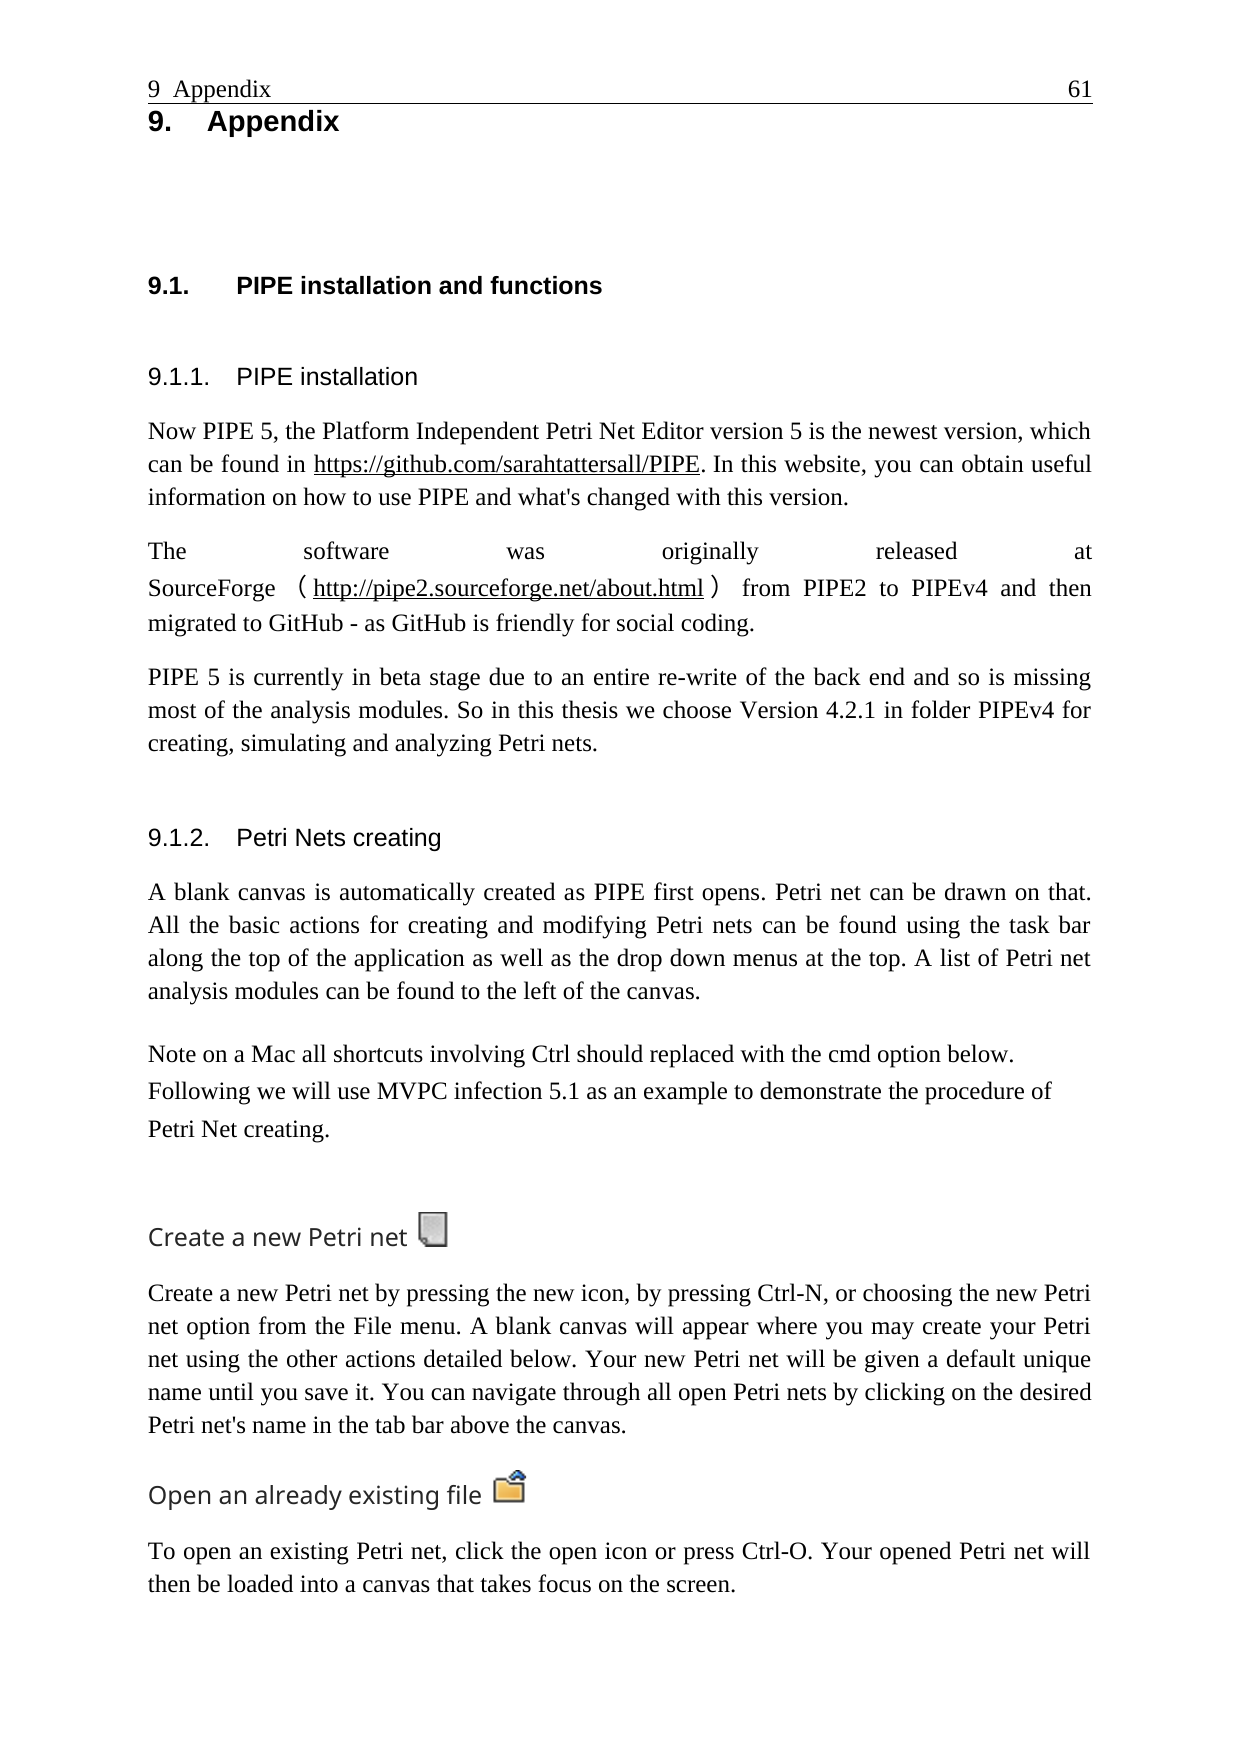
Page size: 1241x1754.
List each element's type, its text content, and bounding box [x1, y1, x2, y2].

picture [417, 1212, 452, 1247]
text To open an existing Petri net, click the open icon or press Ctrl-O. Your opened Petri net will then be loaded into a canvas that takes focus on the screen. [148, 1536, 1093, 1598]
title PIPE installation and functions [148, 271, 1093, 300]
title Petri Nets creating [148, 823, 1093, 852]
text Following we will use MVPC infection 5.1 as an example to demonstrate the procedure of Petri Net creating. [148, 1068, 1093, 1143]
text Create a new Petri net [148, 1207, 1093, 1258]
title PIPE installation [148, 362, 1093, 391]
text Note on a Mac all shortcuts involving Ctrl should replaced with the cmd option below. [148, 1030, 1093, 1068]
text Open an already existing file [148, 1464, 1093, 1515]
text PIPE 5 is currently in beta stage due to an entire re-write of the back end and so is missing most of the analysis modules. So in this thesis we choose Version 4.2.1 in folder PIPEv4 for creating, simulating and analyzing Petri nets. [148, 662, 1093, 757]
title Appendix [148, 104, 1093, 138]
text A blank canvas is automatically created as PIPE first opens. Petri net can be drawn on that. All the basic actions for creating and modifying Petri nets can be found using the task bar along the top of the application as well as the drop down menus at the top. A list of Petri net analysis modules can be found to the left of the canvas. [148, 877, 1093, 1005]
text Now PIPE 5, the Platform Independent Petri Net Editor version 5 is the newest version, which can be found in https://github.com/sarahtattersall/PIPE. In this website, you can obtain useful information on how to use PIPE and what's changed with this version. [148, 416, 1093, 511]
picture [492, 1470, 527, 1505]
text Create a new Petri net by pressing the new icon, by pressing Ctrl-N, or choosing the new Petri net option from the File menu. A blank canvas will appear where you may create your Petri net using the other actions detailed below. Your new Petri net will be given a default unique name until you save it. You can navigate through all open Petri nets by clicking on the desired Petri net's name in the tab bar above the canvas. [148, 1278, 1093, 1439]
text The software was originally released at SourceForge（http://pipe2.sourceforge.net/about.html）from PIPE2 to PIPEv4 and then migrated to GitHub - as GitHub is friendly for social coding. [148, 536, 1093, 637]
